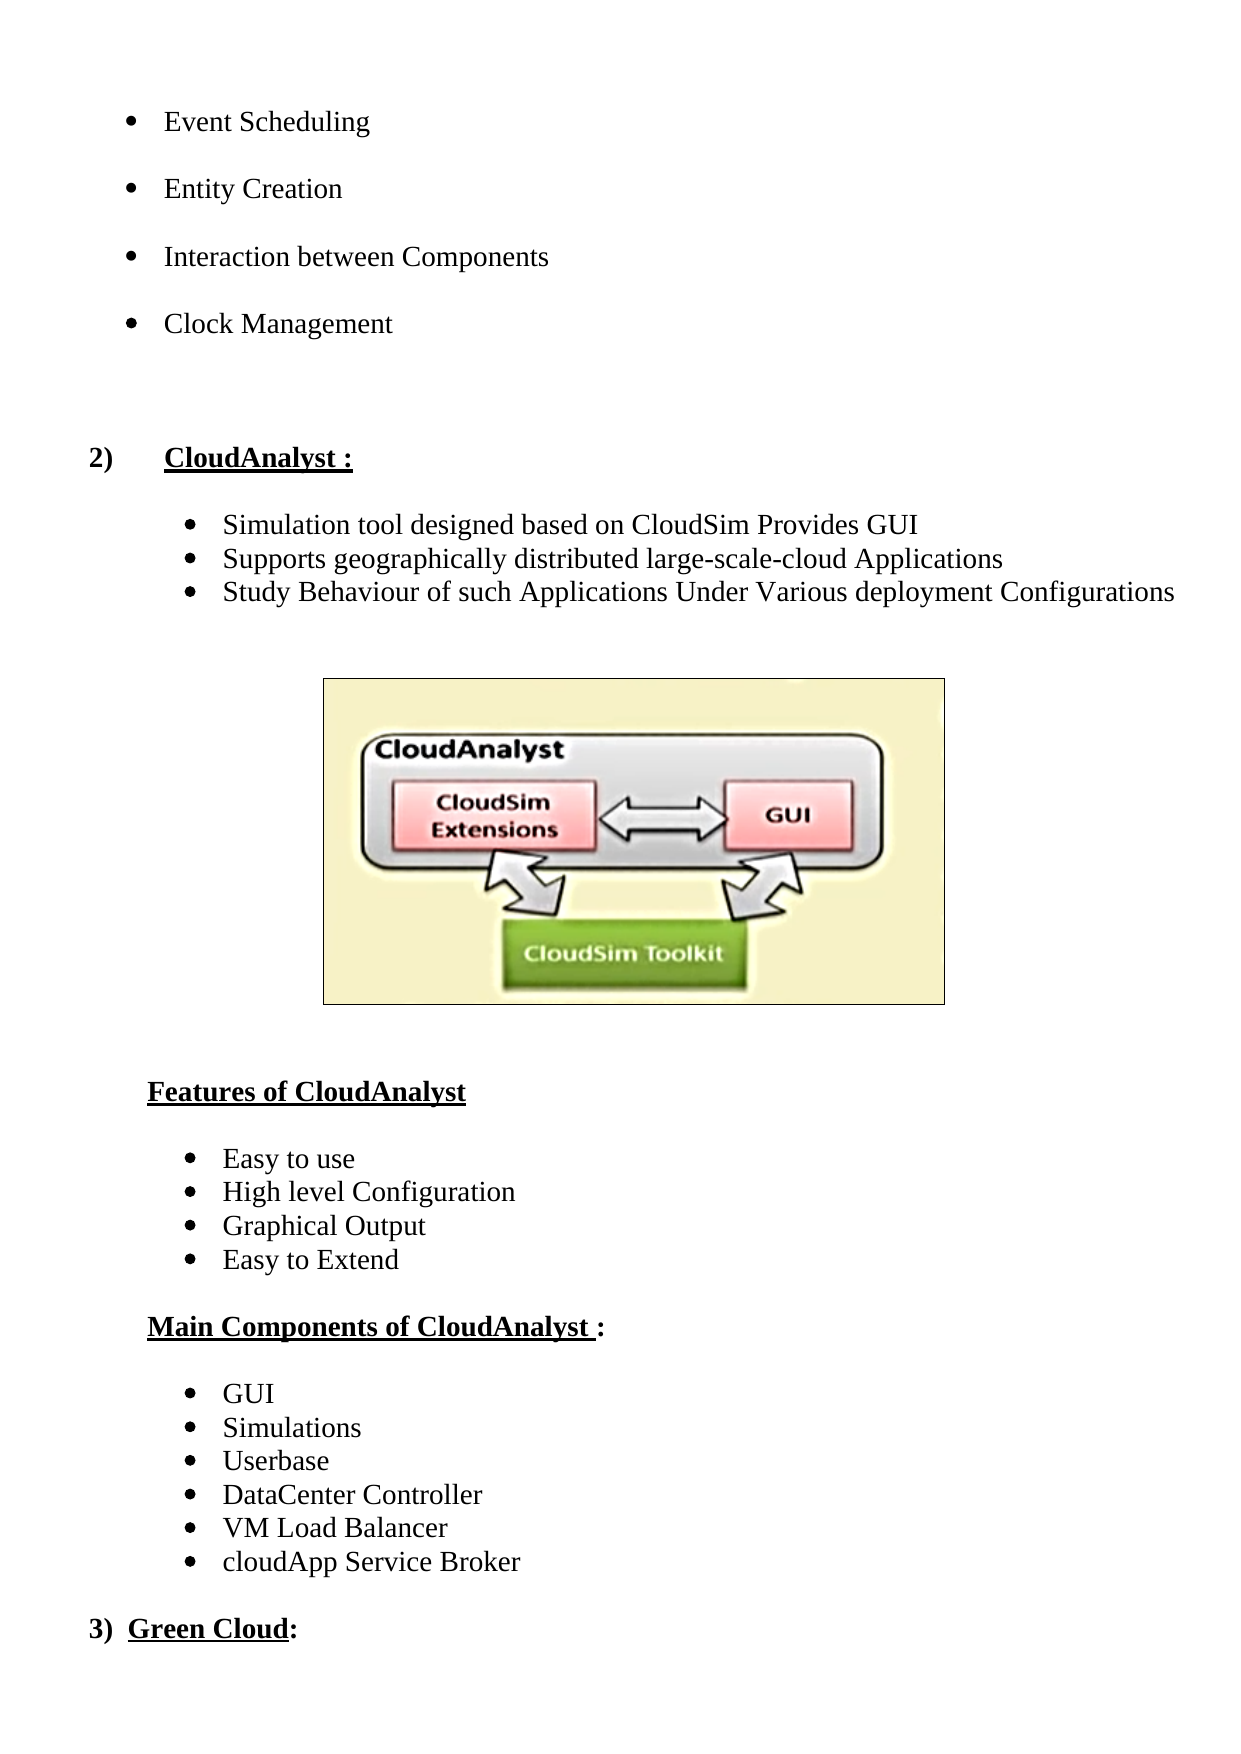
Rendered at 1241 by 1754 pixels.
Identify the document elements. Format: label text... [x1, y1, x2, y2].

list GUI [185, 1376, 1181, 1410]
list Userbase [185, 1443, 1181, 1477]
list Study Behaviour of such Applications Under Various deployment Configurations [185, 574, 1181, 608]
list Easy to Extend [185, 1242, 1181, 1275]
list Interaction between Components [126, 239, 1181, 272]
picture [324, 679, 944, 1004]
list Graphical Output [185, 1208, 1181, 1242]
list Simulation tool designed based on CloudSim Provides GUI [185, 507, 1181, 541]
list Easy to use [185, 1141, 1181, 1174]
list Entity Creation [126, 172, 1181, 205]
list Clock Management [126, 306, 1181, 339]
text 3) Green Cloud: [89, 1611, 1181, 1645]
list cloudApp Service Broker [185, 1544, 1181, 1578]
list Supports geographically distributed large-scale-cloud Applications [185, 541, 1181, 574]
list DataCenter Controller [185, 1477, 1181, 1511]
list High level Configuration [185, 1174, 1181, 1208]
text Features of CloudAnalyst [89, 1074, 1181, 1107]
list Event Scheduling [126, 104, 1181, 138]
list VM Load Balancer [185, 1511, 1181, 1544]
text 2) CloudAnalyst : [89, 440, 1181, 474]
text Main Components of CloudAnalyst : [89, 1309, 1181, 1342]
list Simulations [185, 1410, 1181, 1443]
